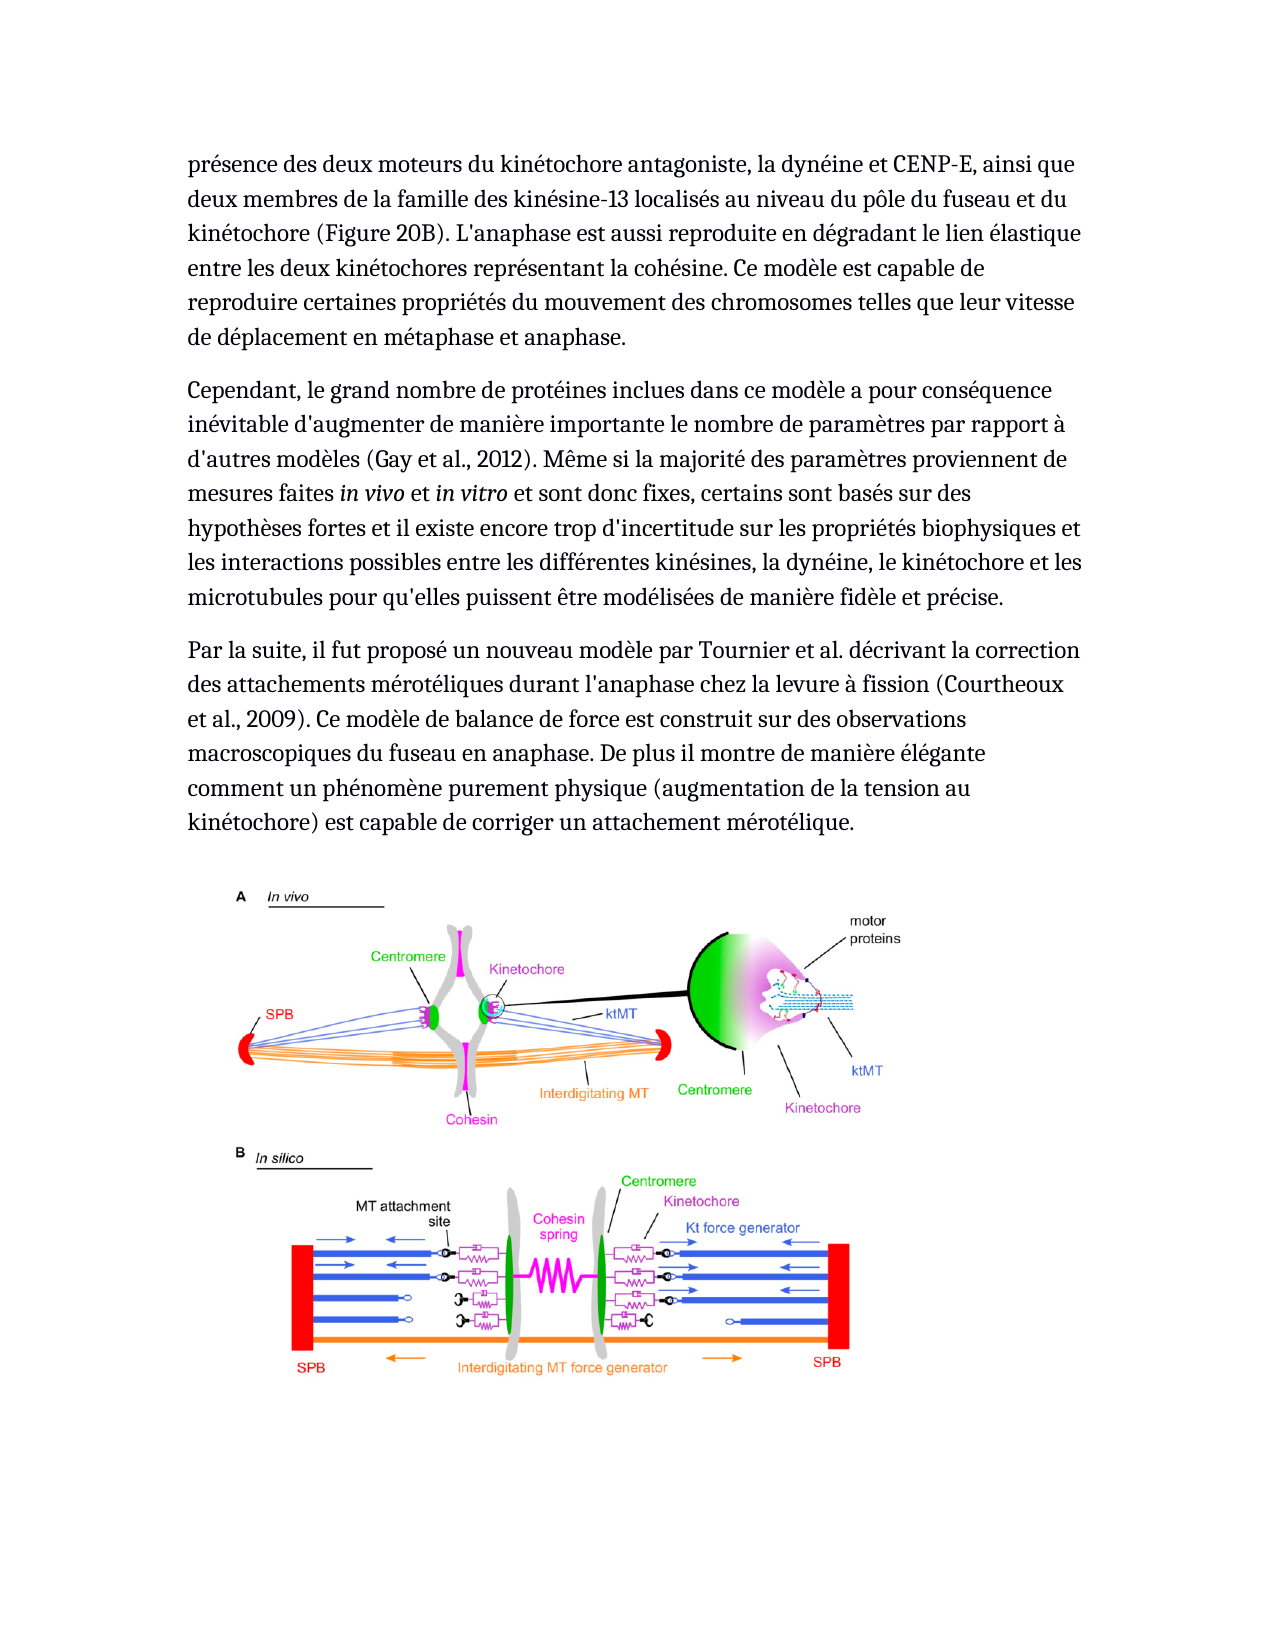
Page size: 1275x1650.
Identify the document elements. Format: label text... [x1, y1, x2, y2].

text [187, 150, 1087, 351]
text Cependant, le grand nombre de protéines inclues dans ce modèle a pour conséquence inévitable d'augmenter de manière importante le nombre de paramètres par rapport à d'autres modèles (Gay et al., 2012). Même si la majorité des paramètres proviennent de mesures faites in vivo et in vitro et sont donc fixes, certains sont basés sur des hypothèses fortes et il existe encore trop d'incertitude sur les propriétés biophysiques et les interactions possibles entre les différentes kinésines, la dynéine, le kinétochore et les microtubules pour qu'elles puissent être modélisées de manière fidèle et précise. [187, 376, 1087, 611]
text Par la suite, il fut proposé un nouveau modèle par Tournier et al. décrivant la correction des attachements mérotéliques durant l'anaphase chez la levure à fission (Courtheoux et al., 2009). Ce modèle de balance de force est construit sur des observations macroscopiques du fuseau en anaphase. De plus il montre de manière élégante comment un phénomène purement physique (augmentation de la tension au kinétochore) est capable de corriger un attachement mérotélique. [187, 636, 1087, 837]
picture [206, 861, 946, 1424]
